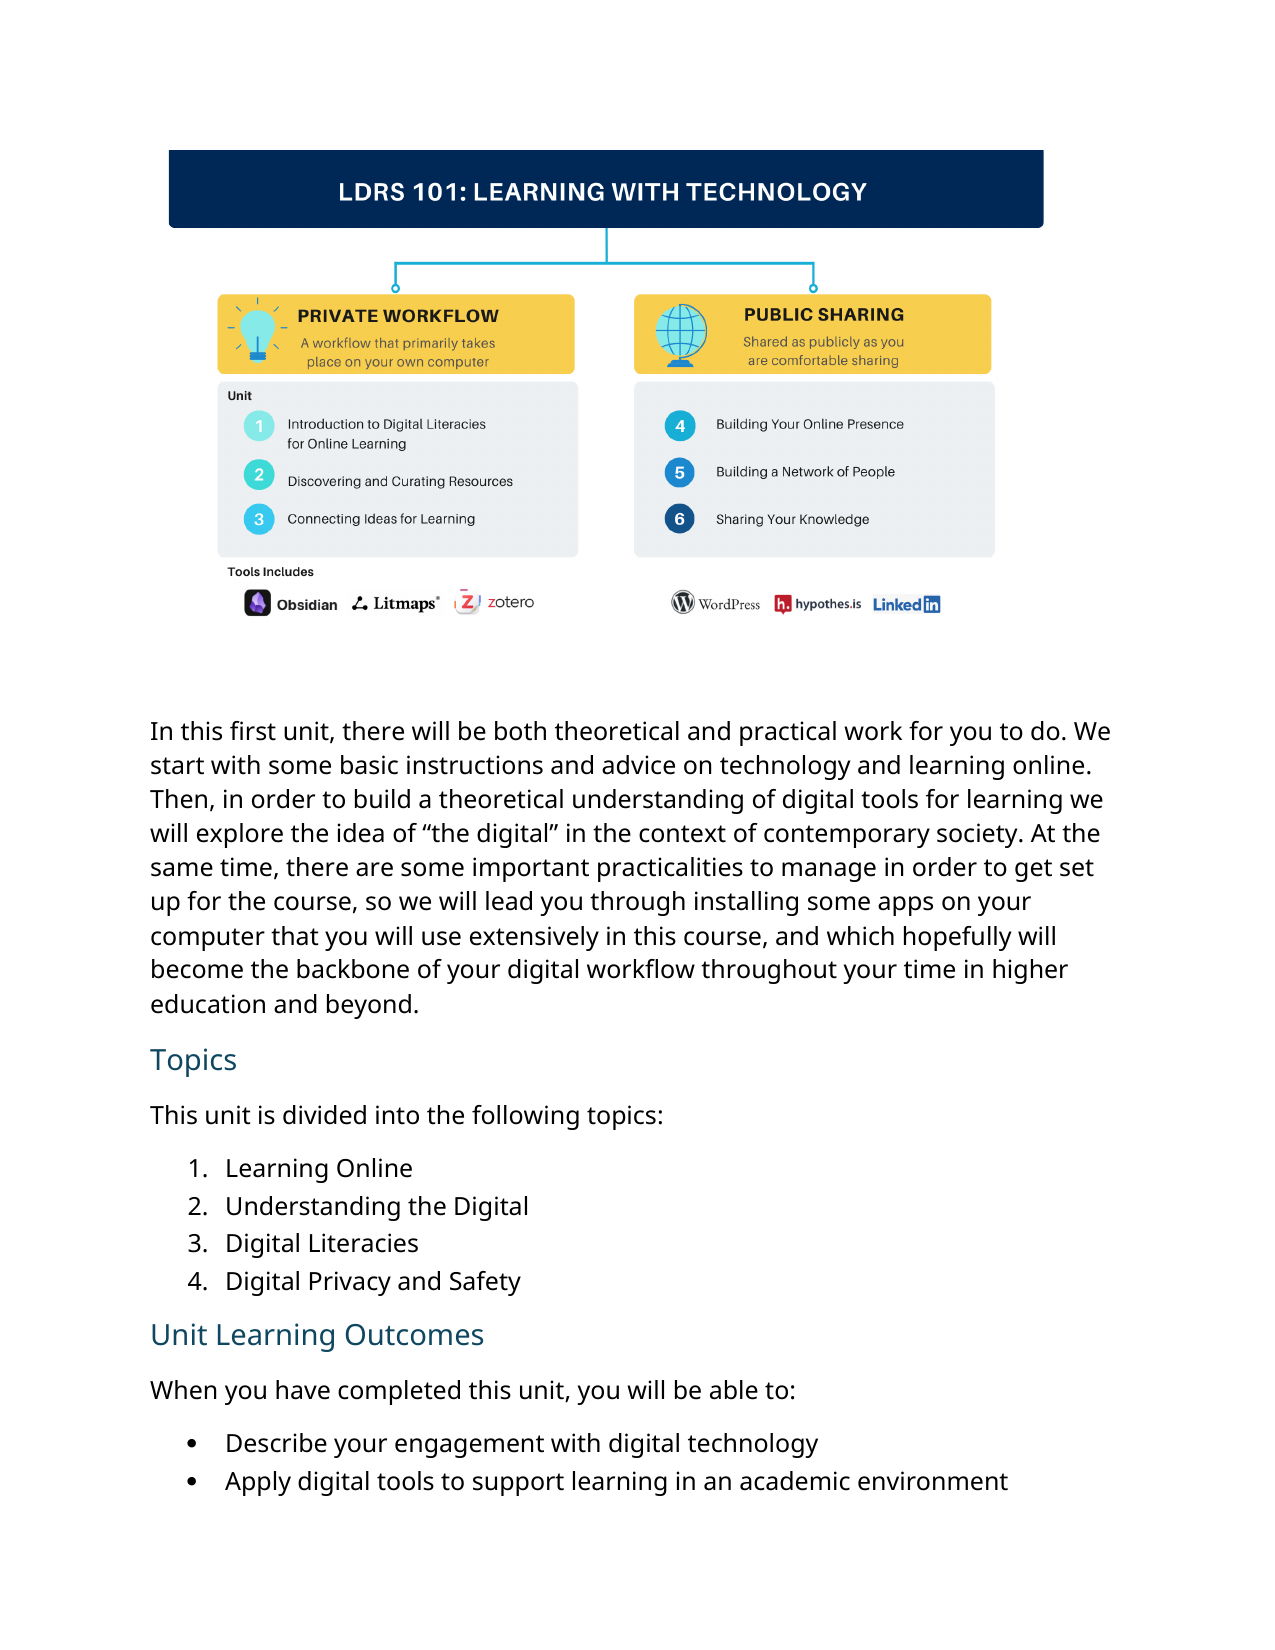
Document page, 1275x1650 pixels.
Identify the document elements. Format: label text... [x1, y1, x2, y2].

text In this first unit, there will be both theoretical and practical work for you to do. We start with some basic instructions and advice on technology and learning online. Then, in order to build a theoretical understanding of digital tools for learning we will explore the idea of “the digital” in the context of contemporary society. At the same time, there are some important practicalities to manage in order to get set up for the course, so we will lead you through installing some apps on your computer that you will use extensively in this course, and which hopefully will become the backbone of your digital workflow throughout your time in higher education and beyond. [150, 714, 1125, 1020]
subtitle Topics [150, 1039, 1125, 1079]
text When you have completed this unit, you will be able to: [150, 1373, 1125, 1407]
list Digital Literacies [187, 1226, 1125, 1260]
subtitle Unit Learning Outcomes [150, 1314, 1125, 1354]
list Learning Online [187, 1150, 1125, 1184]
list Understanding the Digital [187, 1188, 1125, 1222]
list Apply digital tools to support learning in an academic environment [187, 1463, 1125, 1498]
list Describe your engagement with digital technology [187, 1426, 1125, 1460]
text This unit is divided into the following topics: [150, 1097, 1125, 1132]
list Digital Privacy and Safety [187, 1264, 1125, 1298]
picture [168, 150, 1044, 643]
